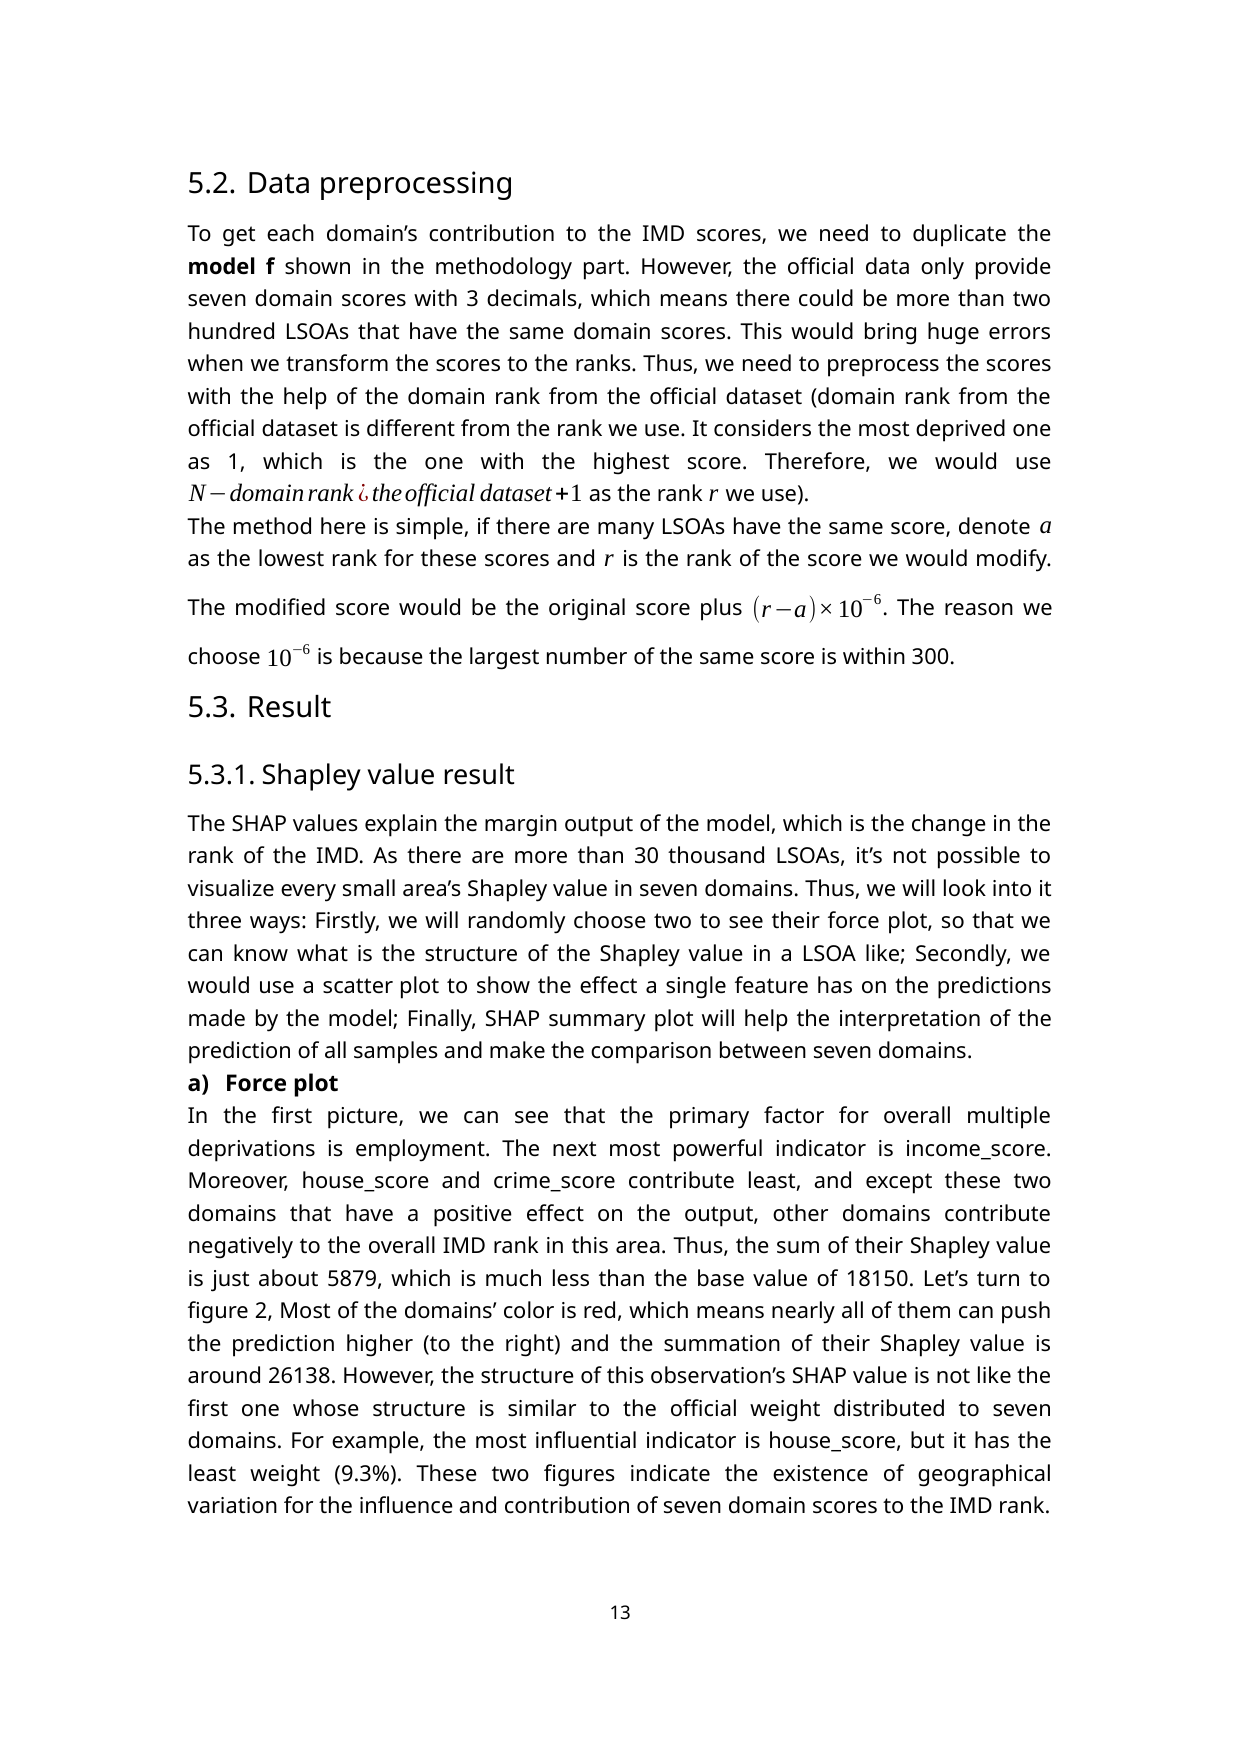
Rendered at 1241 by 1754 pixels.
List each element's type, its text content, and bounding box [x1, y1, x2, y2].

text The SHAP values explain the margin output of the model, which is the change in the rank of the IMD. As there are more than 30 thousand LSOAs, it’s not possible to visualize every small area’s Shapley value in seven domains. Thus, we will look into it three ways: Firstly, we will randomly choose two to see their force plot, so that we can know what is the structure of the Shapley value in a LSOA like; Secondly, we would use a scatter plot to show the effect a single feature has on the predictions made by the model; Finally, SHAP summary plot will help the interpretation of the prediction of all samples and make the comparison between seven domains. [187, 806, 1053, 1066]
subtitle Result [187, 674, 1053, 739]
subtitle Data preprocessing [187, 150, 1053, 215]
text In the first picture, we can see that the primary factor for overall multiple deprivations is employment. The next most powerful indicator is income_score. Moreover, house_score and crime_score contribute least, and except these two domains that have a positive effect on the output, other domains contribute negatively to the overall IMD rank in this area. Thus, the sum of their Shapley value is just about 5879, which is much less than the base value of 18150. Let’s turn to figure 2, Most of the domains’ color is red, which means nearly all of them can push the prediction higher (to the right) and the summation of their Shapley value is around 26138. However, the structure of this observation’s SHAP value is not like the first one whose structure is similar to the official weight distributed to seven domains. For example, the most influential indicator is house_score, but it has the least weight (9.3%). These two figures indicate the existence of geographical variation for the influence and contribution of seven domain scores to the IMD rank. [187, 1099, 1053, 1521]
text To get each domain’s contribution to the IMD scores, we need to duplicate the model f shown in the methodology part. However, the official data only provide seven domain scores with 3 decimals, which means there could be more than two hundred LSOAs that have the same domain scores. This would bring huge errors when we transform the scores to the ranks. Thus, we need to preprocess the scores with the help of the domain rank from the official dataset (domain rank from the official dataset is different from the rank we use. It considers the most deprived one as 1, which is the one with the highest score. Therefore, we would use as the rank we use). [187, 217, 1053, 509]
text The method here is simple, if there are many LSOAs have the same score, denote as the lowest rank for these scores and is the rank of the score we would modify. The modified score would be the original score plus . The reason we choose is because the largest number of the same score is within 300. [187, 509, 1053, 672]
subtitle Force plot [187, 1066, 1053, 1099]
subtitle Shapley value result [187, 741, 1053, 806]
